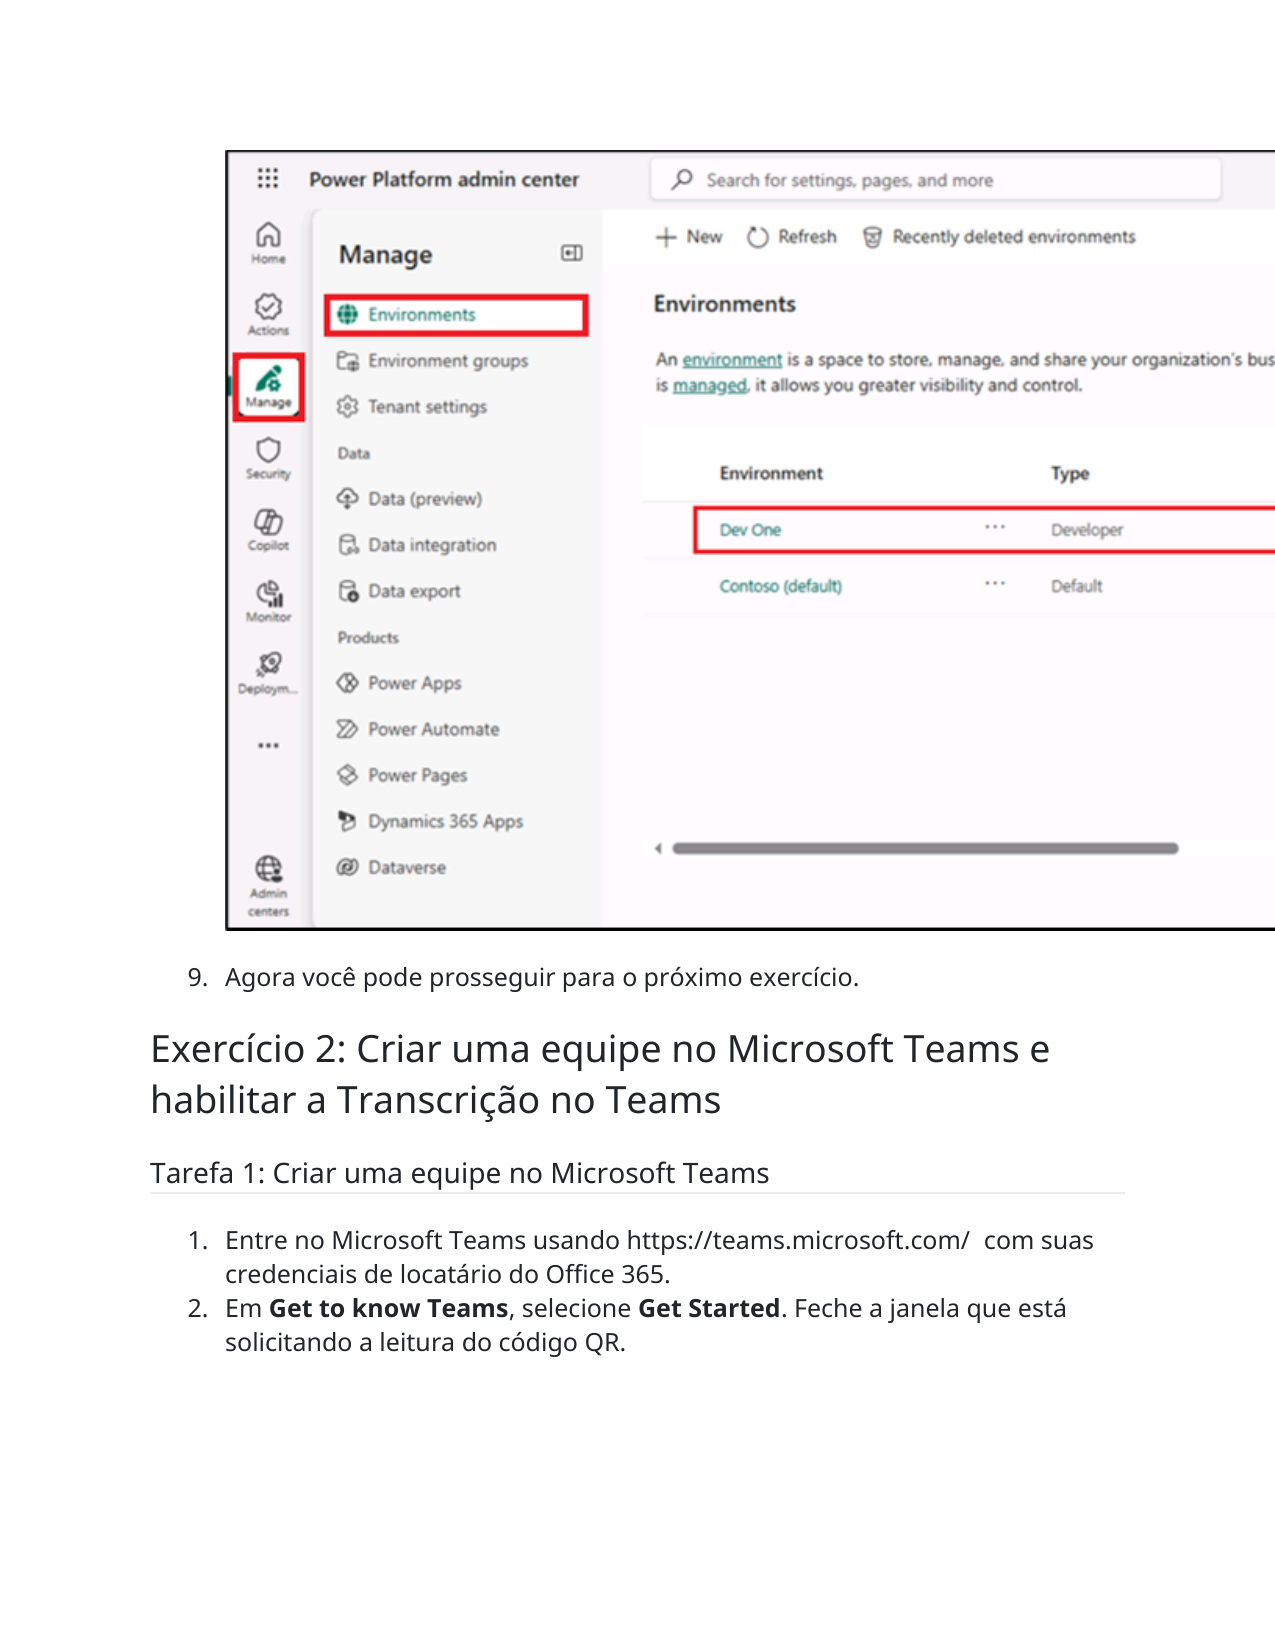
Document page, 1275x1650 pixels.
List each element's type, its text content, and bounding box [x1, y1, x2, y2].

picture [225, 150, 1275, 931]
list Entre no Microsoft Teams usando https://teams.microsoft.com/ com suas credenciais de locatário do Office 365. [187, 1223, 1125, 1291]
text Exercício 2: Criar uma equipe no Microsoft Teams e habilitar a Transcrição no Teams [150, 1023, 1125, 1125]
list Em Get to know Teams, selecione Get Started. Feche a janela que está solicitando a leitura do código QR. [187, 1291, 1125, 1359]
text Tarefa 1: Criar uma equipe no Microsoft Teams [150, 1154, 1125, 1192]
list Agora você pode prosseguir para o próximo exercício. [187, 959, 1125, 993]
